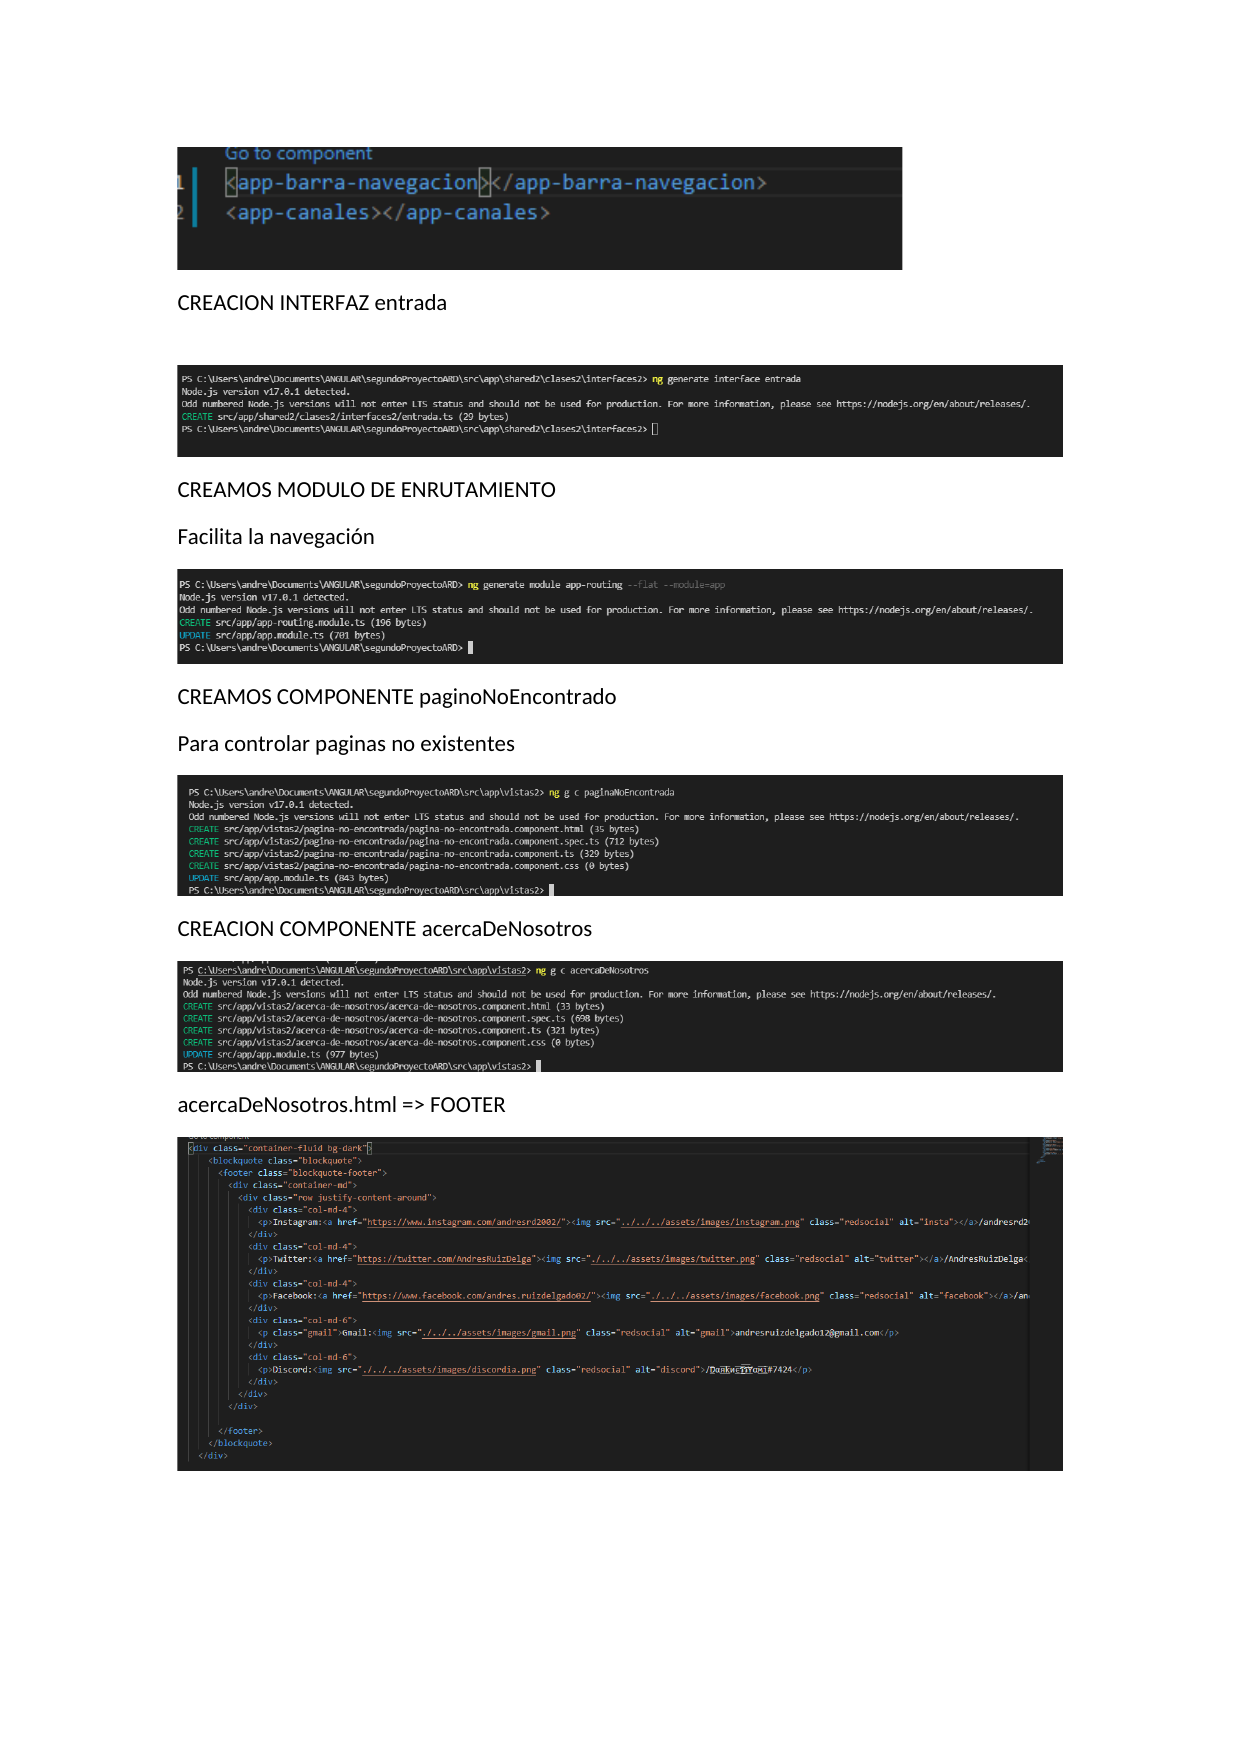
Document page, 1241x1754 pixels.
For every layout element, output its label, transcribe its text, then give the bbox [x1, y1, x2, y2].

text CREAMOS MODULO DE ENRUTAMIENTO [177, 476, 1063, 503]
picture [177, 1137, 1063, 1471]
text CREAMOS COMPONENTE paginoNoEncontrado [177, 682, 1063, 710]
picture [177, 775, 1063, 896]
picture [177, 365, 1063, 457]
picture [177, 569, 1063, 664]
text CREACION COMPONENTE acercaDeNosotros [177, 914, 1063, 943]
text CREACION INTERFAZ entrada [177, 288, 1063, 316]
text Facilita la navegación [177, 522, 1063, 550]
text Para controlar paginas no existentes [177, 729, 1063, 757]
text acercaDeNosotros.html => FOOTER [177, 1090, 1063, 1118]
picture [177, 147, 903, 270]
picture [177, 961, 1063, 1072]
